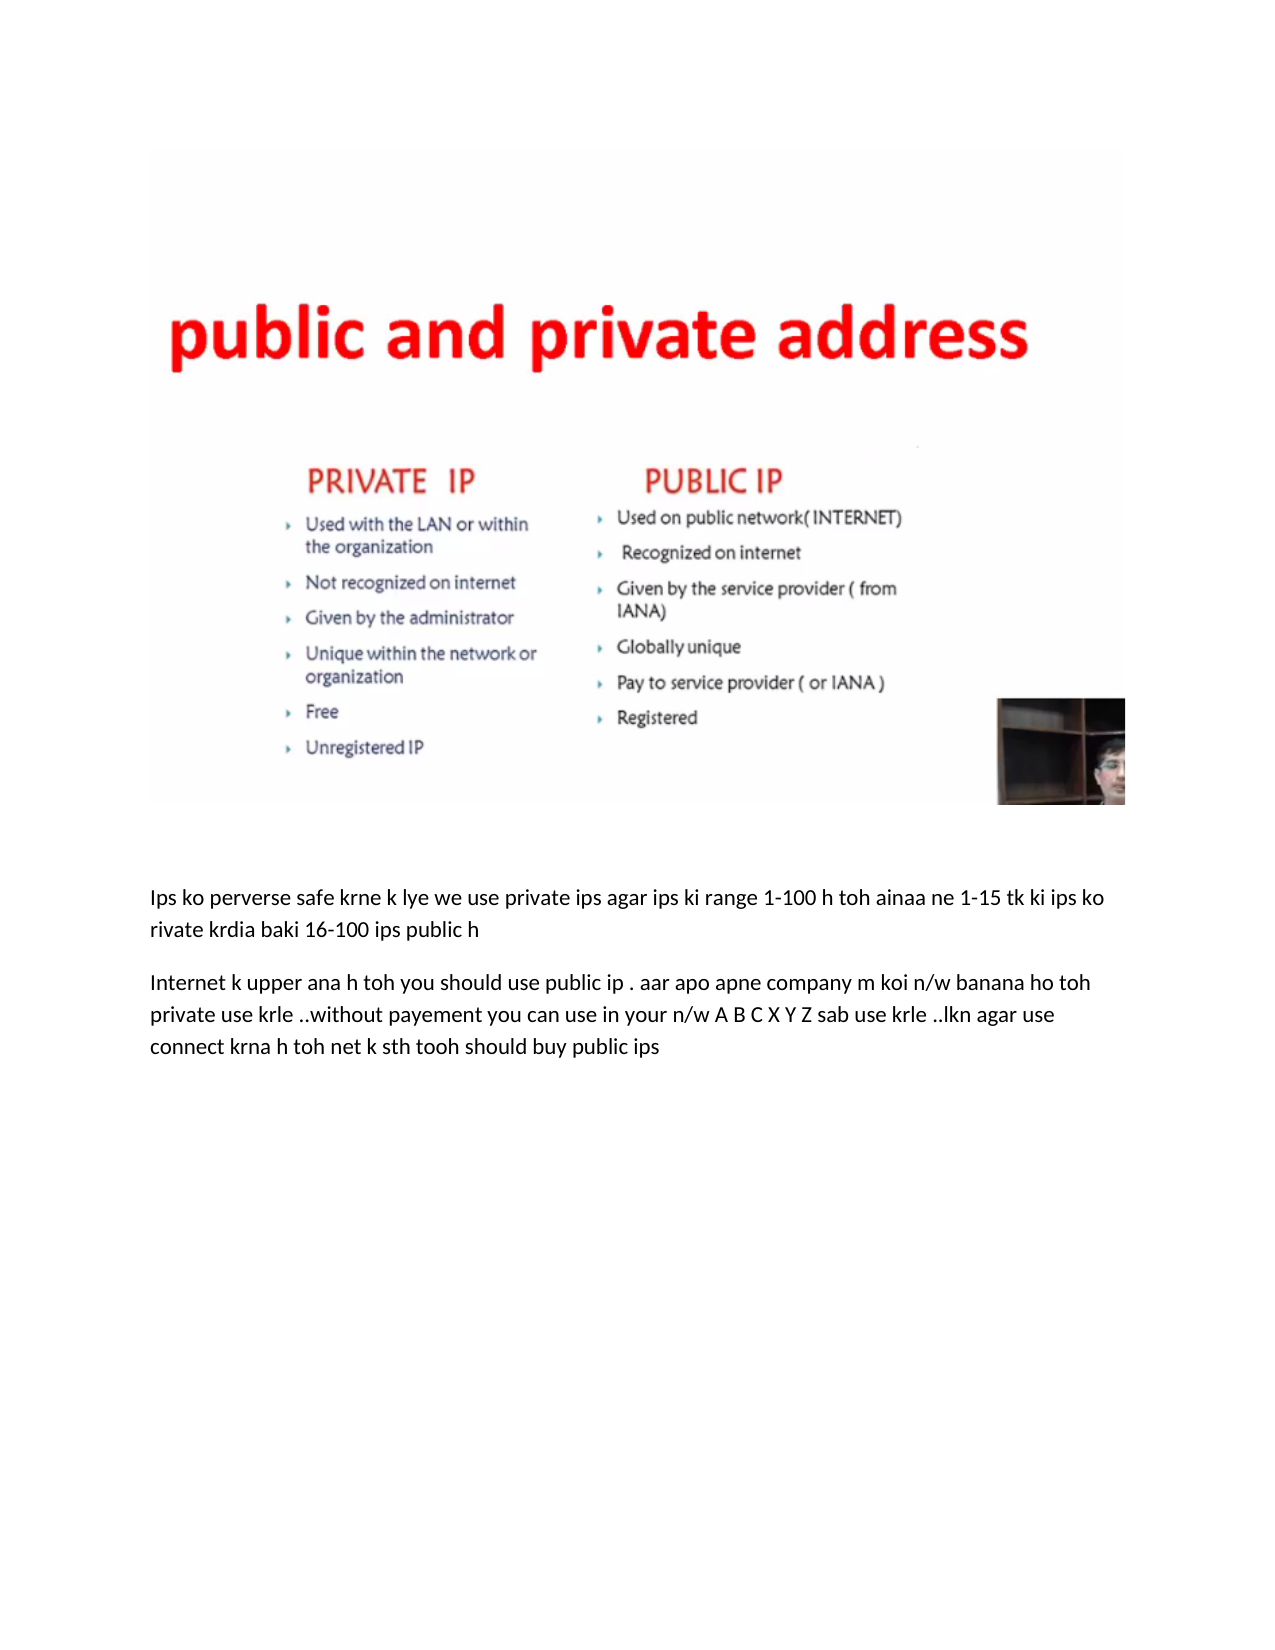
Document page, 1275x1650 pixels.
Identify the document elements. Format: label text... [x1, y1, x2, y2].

text Ips ko perverse safe krne k lye we use private ips agar ips ki range 1-100 h toh ainaa ne 1-15 tk ki ips ko rivate krdia baki 16-100 ips public h [150, 883, 1125, 943]
text Internet k upper ana h toh you should use public ip . aar apo apne company m koi n/w banana ho toh private use krle ..without payement you can use in your n/w A B C X Y Z sab use krle ..lkn agar use connect krna h toh net k sth tooh should buy public ips [150, 968, 1125, 1061]
picture [150, 150, 1125, 805]
